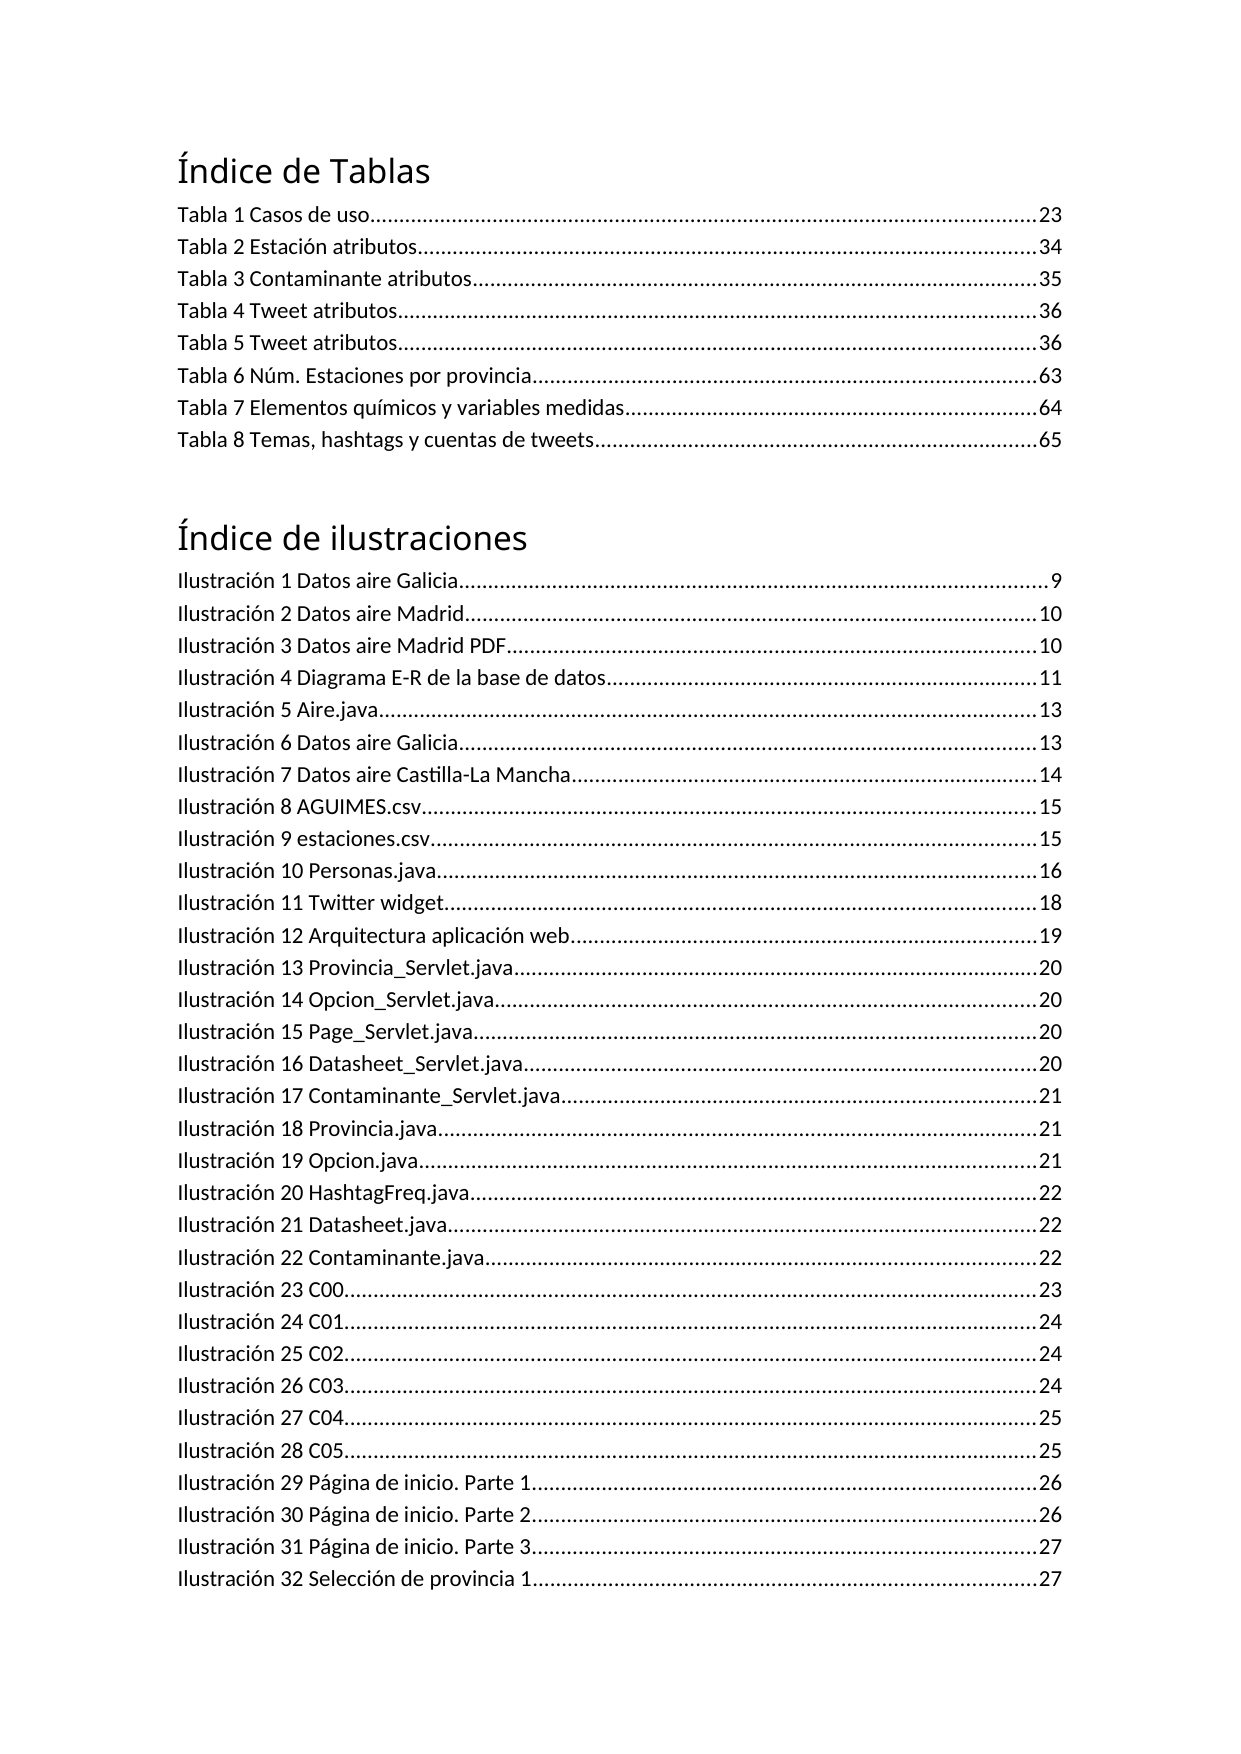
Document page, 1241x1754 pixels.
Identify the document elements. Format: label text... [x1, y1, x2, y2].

text Ilustración 6 Datos aire Galicia 13 [177, 728, 1063, 756]
text Ilustración 7 Datos aire Castilla-La Mancha 14 [177, 760, 1063, 788]
subtitle Índice de Tablas [177, 148, 1063, 193]
text Ilustración 14 Opcion_Servlet.java 20 [177, 985, 1063, 1013]
text Tabla 8 Temas, hashtags y cuentas de tweets 65 [177, 425, 1063, 453]
text Ilustración 26 C03 24 [177, 1371, 1063, 1399]
text Tabla 5 Tweet atributos 36 [177, 328, 1063, 357]
text Ilustración 16 Datasheet_Servlet.java 20 [177, 1049, 1063, 1077]
text Ilustración 29 Página de inicio. Parte 1 26 [177, 1468, 1063, 1496]
text Ilustración 12 Arquitectura aplicación web 19 [177, 921, 1063, 949]
text Tabla 4 Tweet atributos 36 [177, 296, 1063, 324]
text Ilustración 25 C02 24 [177, 1339, 1063, 1367]
text Ilustración 20 HashtagFreq.java 22 [177, 1178, 1063, 1206]
text Ilustración 19 Opcion.java 21 [177, 1146, 1063, 1174]
text Ilustración 13 Provincia_Servlet.java 20 [177, 953, 1063, 981]
text Tabla 1 Casos de uso 23 [177, 200, 1063, 228]
text Ilustración 24 C01 24 [177, 1307, 1063, 1335]
text Ilustración 5 Aire.java 13 [177, 695, 1063, 723]
text Ilustración 15 Page_Servlet.java 20 [177, 1017, 1063, 1045]
text Ilustración 3 Datos aire Madrid PDF 10 [177, 631, 1063, 659]
text Ilustración 9 estaciones.csv 15 [177, 824, 1063, 852]
text Ilustración 4 Diagrama E-R de la base de datos 11 [177, 663, 1063, 691]
text Ilustración 21 Datasheet.java 22 [177, 1210, 1063, 1238]
text Ilustración 1 Datos aire Galicia 9 [177, 567, 1063, 595]
text Ilustración 31 Página de inicio. Parte 3 27 [177, 1532, 1063, 1560]
text Ilustración 8 AGUIMES.csv 15 [177, 792, 1063, 820]
text Ilustración 17 Contaminante_Servlet.java 21 [177, 1082, 1063, 1110]
text Tabla 6 Núm. Estaciones por provincia 63 [177, 361, 1063, 389]
text Tabla 2 Estación atributos 34 [177, 232, 1063, 260]
text Tabla 7 Elementos químicos y variables medidas 64 [177, 393, 1063, 421]
text Ilustración 22 Contaminante.java 22 [177, 1243, 1063, 1271]
text Ilustración 28 C05 25 [177, 1436, 1063, 1464]
subtitle Índice de ilustraciones [177, 514, 1063, 560]
text Ilustración 11 Twitter widget 18 [177, 888, 1063, 917]
text Ilustración 18 Provincia.java 21 [177, 1114, 1063, 1142]
text Ilustración 32 Selección de provincia 1 27 [177, 1564, 1063, 1592]
text Ilustración 10 Personas.java 16 [177, 856, 1063, 884]
text Tabla 3 Contaminante atributos 35 [177, 264, 1063, 292]
text Ilustración 23 C00 23 [177, 1275, 1063, 1303]
text Ilustración 27 C04 25 [177, 1403, 1063, 1432]
text Ilustración 2 Datos aire Madrid 10 [177, 599, 1063, 627]
text Ilustración 30 Página de inicio. Parte 2 26 [177, 1500, 1063, 1528]
